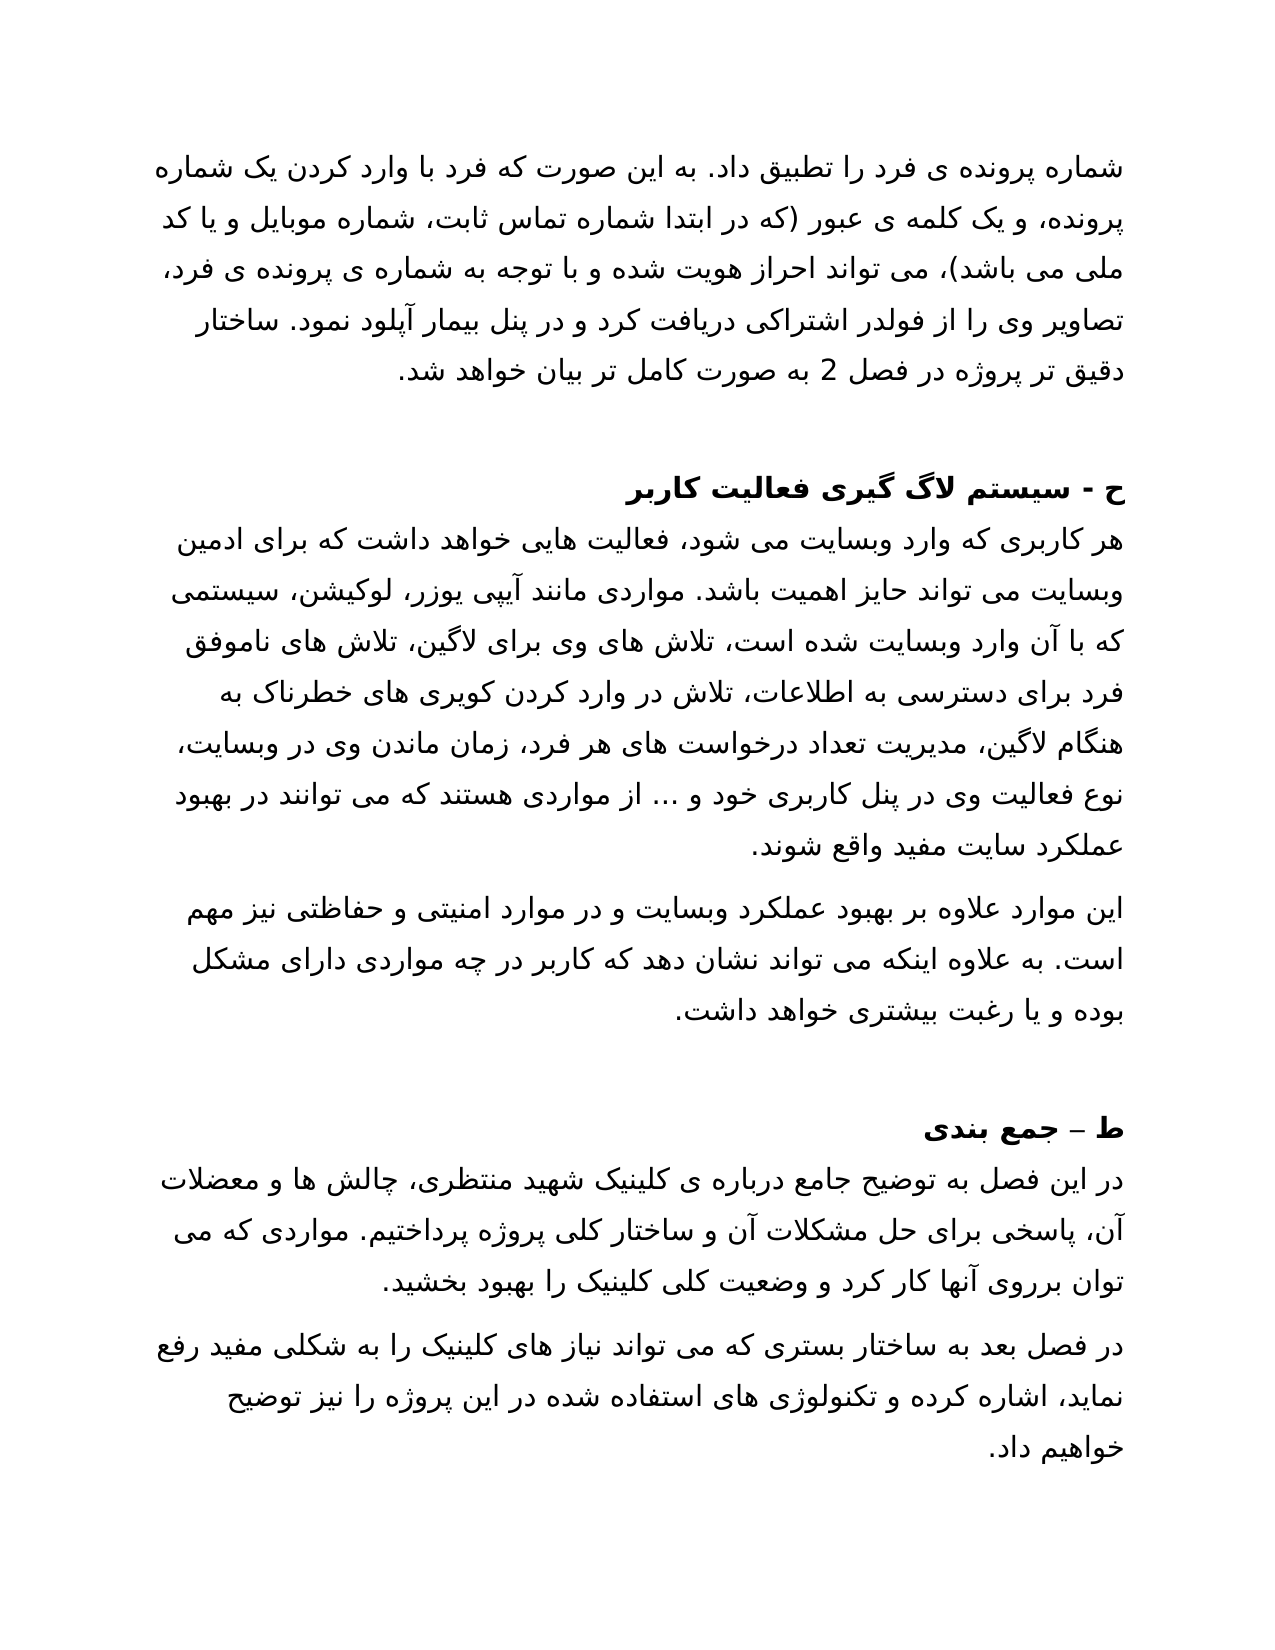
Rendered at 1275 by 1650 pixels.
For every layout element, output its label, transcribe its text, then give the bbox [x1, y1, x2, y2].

text هر کاربری که وارد وبسایت می شود، فعالیت هایی خواهد داشت که برای ادمین وبسایت می تواند حایز اهمیت باشد. مواردی مانند آیپی یوزر، لوکیشن، سیستمی که با آن وارد وبسایت شده است، تلاش های وی برای لاگین، تلاش های ناموفق فرد برای دسترسی به اطلاعات، تلاش در وارد کردن کویری های خطرناک به هنگام لاگین، مدیریت تعداد درخواست های هر فرد، زمان ماندن وی در وبسایت، نوع فعالیت وی در پنل کاربری خود و ... از مواردی هستند که می توانند در بهبود عملکرد سایت مفید واقع شوند. [150, 523, 1125, 862]
text در فصل بعد به ساختار بستری که می تواند نیاز های کلینیک را به شکلی مفید رفع نماید، اشاره کرده و تکنولوژی های استفاده شده در این پروژه را نیز توضیح خواهیم داد. [150, 1328, 1125, 1464]
text این موارد علاوه بر بهبود عملکرد وبسایت و در موارد امنیتی و حفاظتی نیز مهم است. به علاوه اینکه می تواند نشان دهد که کاربر در چه مواردی دارای مشکل بوده و یا رغبت بیشتری خواهد داشت. [150, 892, 1125, 1027]
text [150, 150, 1125, 388]
text در این فصل به توضیح جامع درباره ی کلینیک شهید منتظری، چالش ها و معضلات آن، پاسخی برای حل مشکلات آن و ساختار کلی پروژه پرداختیم. مواردی که می توان برروی آنها کار کرد و وضعیت کلی کلینیک را بهبود بخشید. [150, 1163, 1125, 1298]
subtitle ط – جمع بندی [150, 1111, 1125, 1146]
subtitle ح - سیستم لاگ گیری فعالیت کاربر [150, 472, 1125, 506]
